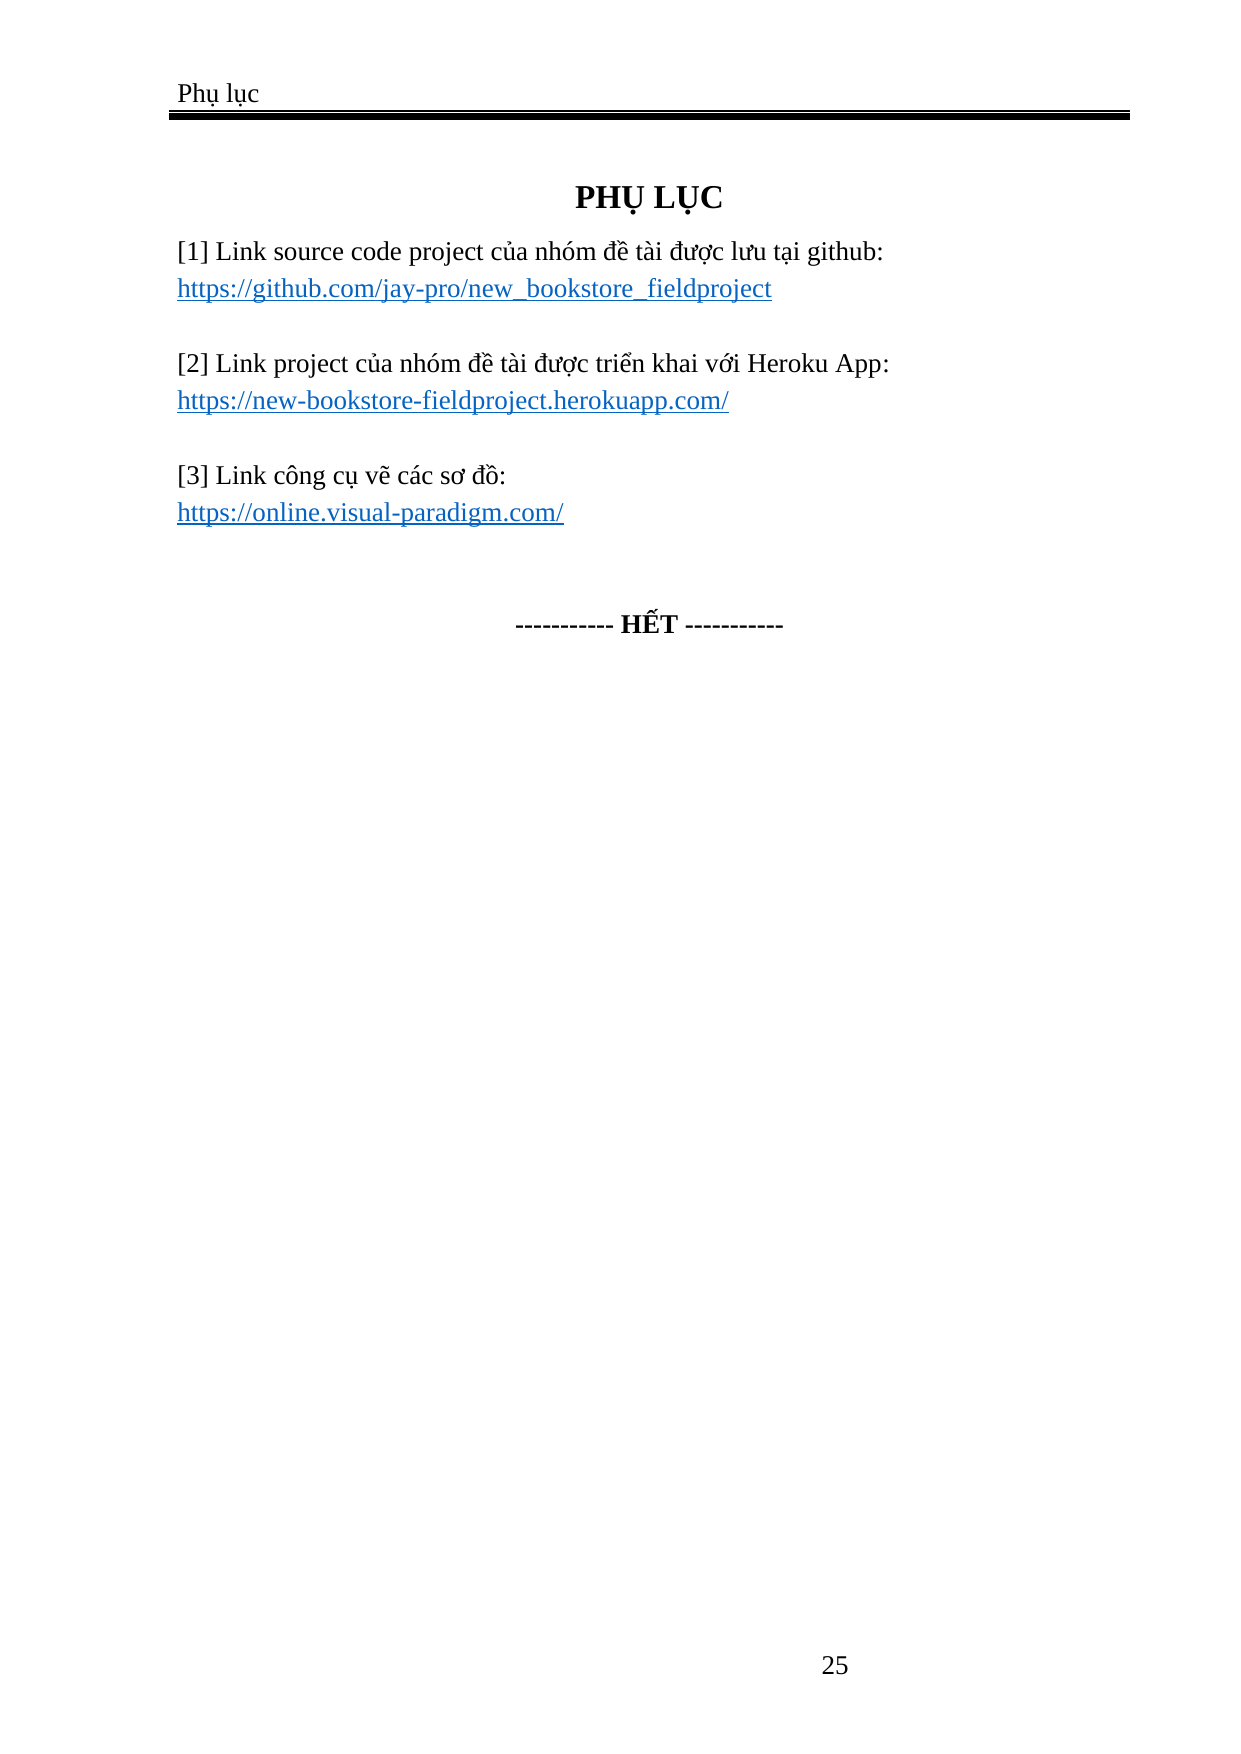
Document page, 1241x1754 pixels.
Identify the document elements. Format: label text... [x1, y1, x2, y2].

list [1] Link source code project của nhóm đề tài được lưu tại github: [177, 235, 1122, 266]
text ----------- HẾT ----------- [177, 608, 1122, 639]
list https://new-bookstore-fieldproject.herokuapp.com/ [177, 384, 1122, 416]
list https://online.visual-paradigm.com/ [177, 496, 1122, 527]
text https://github.com/jay-pro/new_bookstore_fieldproject [177, 272, 1122, 304]
list Link công cụ vẽ các sơ đồ: [177, 459, 1122, 490]
subtitle PHỤ LỤC [177, 178, 1122, 216]
list Link project của nhóm đề tài được triển khai với Heroku App: [177, 347, 1122, 378]
